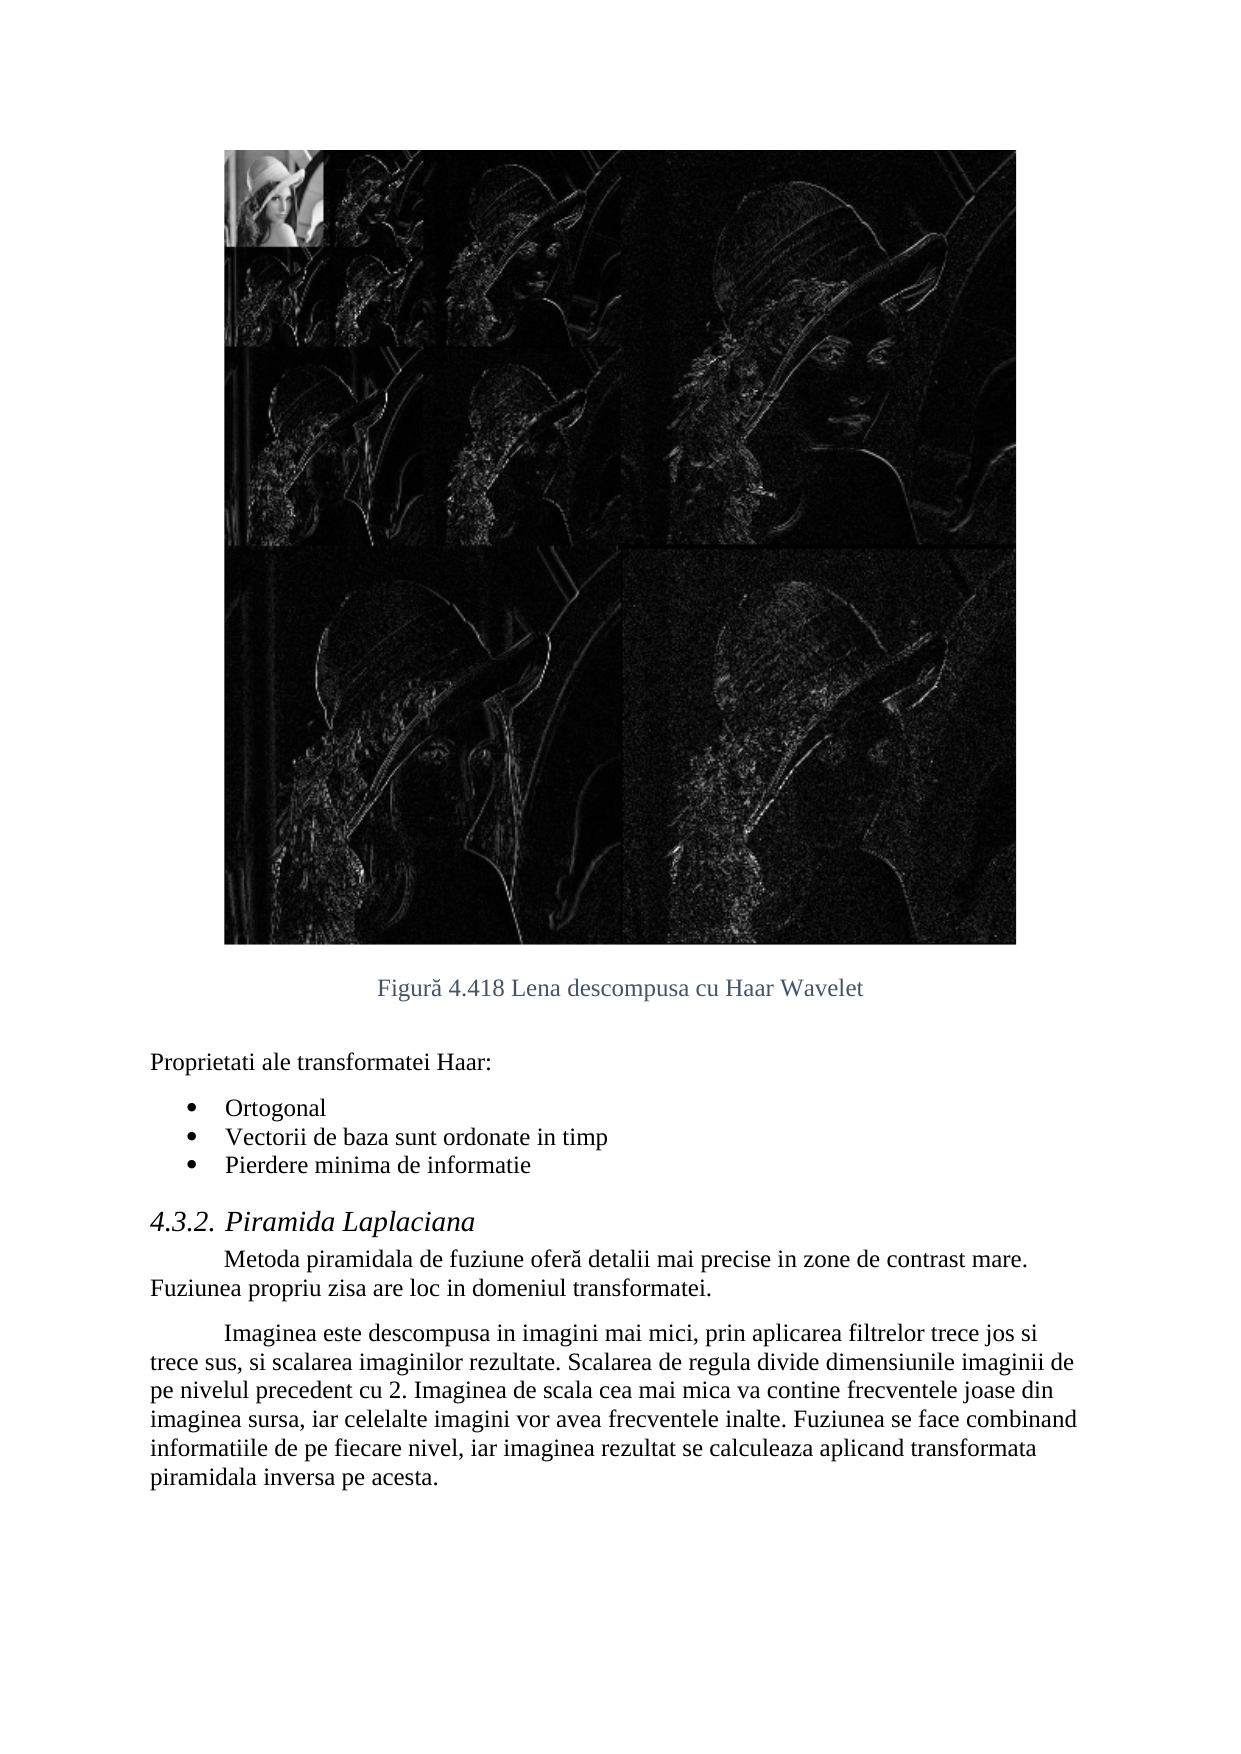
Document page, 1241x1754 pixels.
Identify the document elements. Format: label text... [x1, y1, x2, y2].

list Pierdere minima de informatie [187, 1150, 1090, 1179]
list Vectorii de baza sunt ordonate in timp [187, 1122, 1090, 1150]
list Ortogonal [187, 1093, 1090, 1122]
text Metoda piramidala de fuziune oferă detalii mai precise in zone de contrast mare. Fuziunea propriu zisa are loc in domeniul transformatei. [150, 1244, 1090, 1301]
text Proprietati ale transformatei Haar: [150, 1047, 1090, 1076]
text Imaginea este descompusa in imagini mai mici, prin aplicarea filtrelor trece jos si trece sus, si scalarea imaginilor rezultate. Scalarea de regula divide dimensiunile imaginii de pe nivelul precedent cu 2. Imaginea de scala cea mai mica va contine frecventele joase din imaginea sursa, iar celelalte imagini vor avea frecventele inalte. Fuziunea se face combinand informatiile de pe fiecare nivel, iar imaginea rezultat se calculeaza aplicand transformata piramidala inversa pe acesta. [150, 1318, 1090, 1491]
picture [224, 150, 1017, 948]
subtitle Piramida Laplaciana [150, 1204, 1090, 1238]
